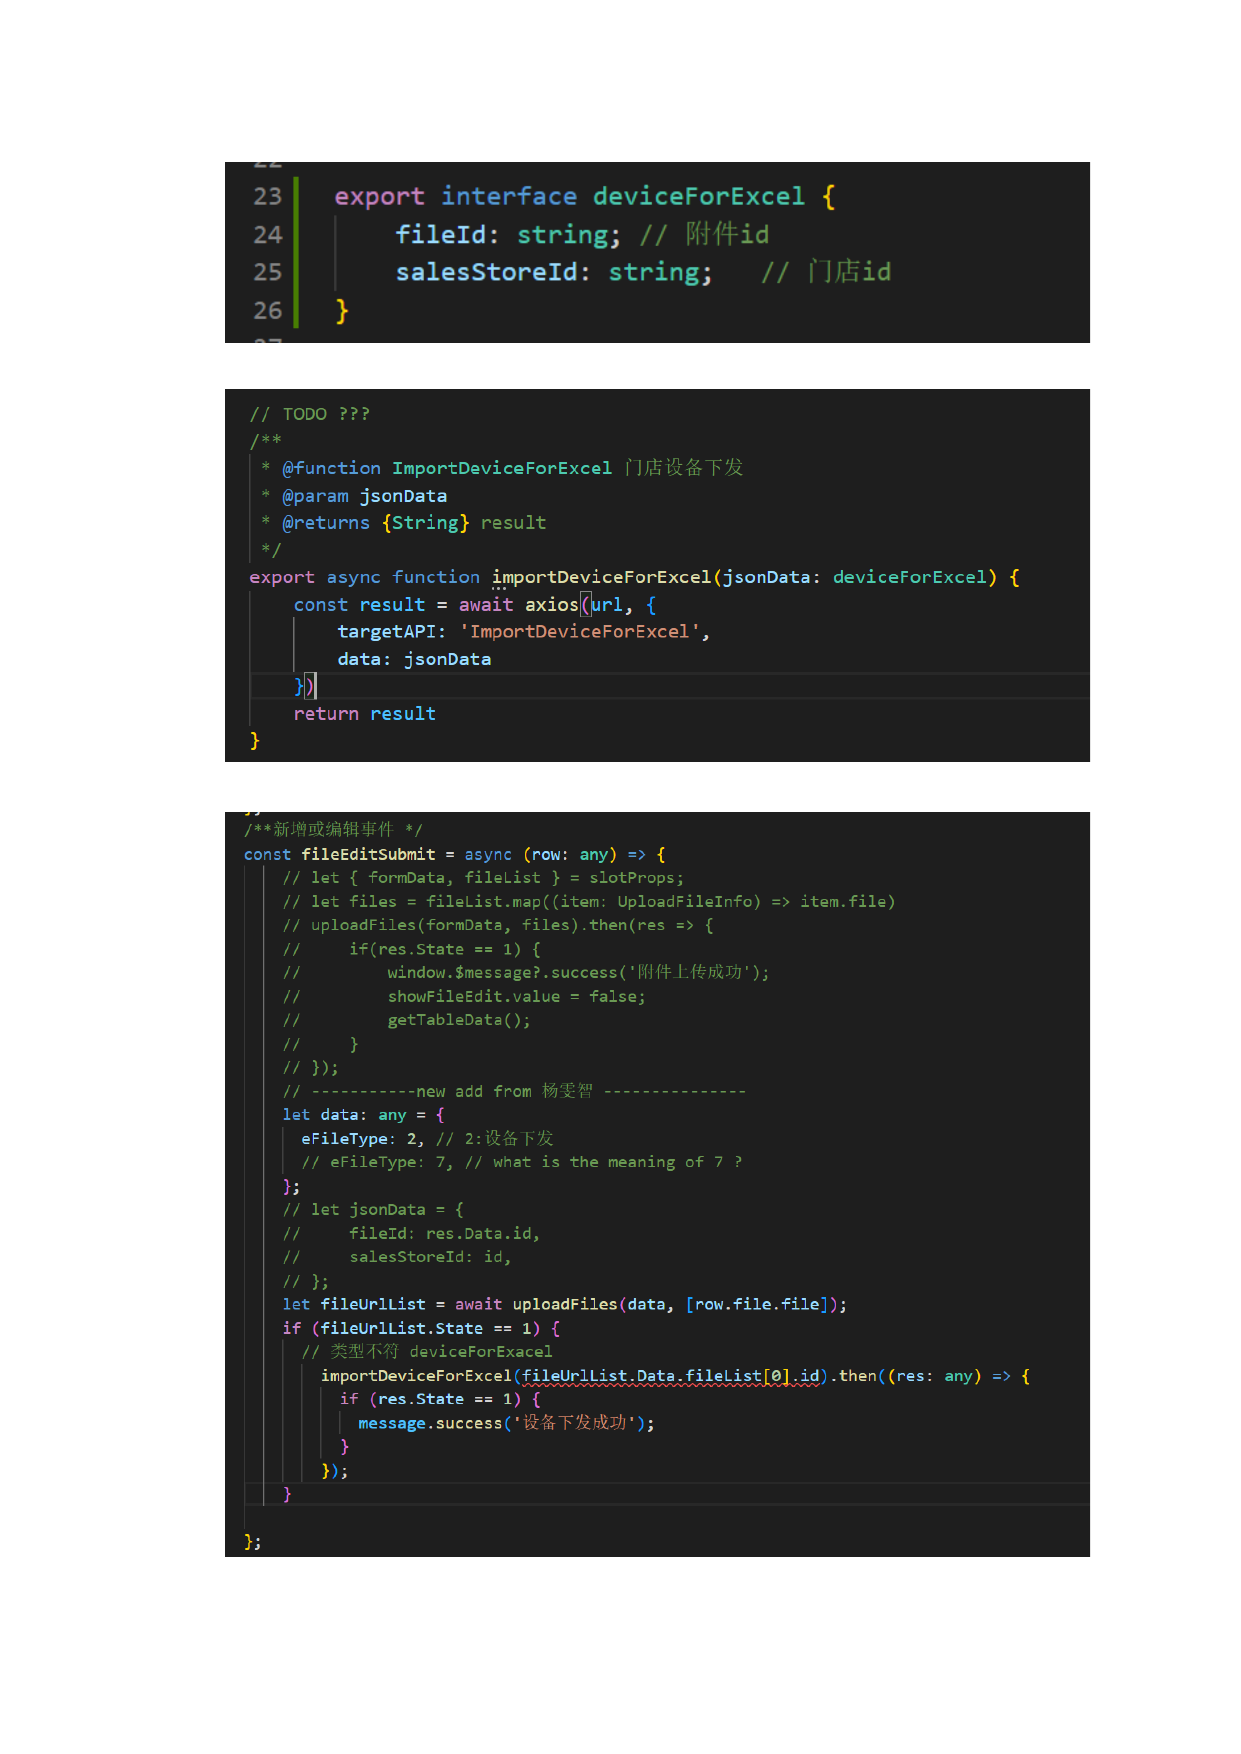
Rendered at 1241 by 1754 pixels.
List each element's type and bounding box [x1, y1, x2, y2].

picture [225, 812, 1091, 1557]
picture [225, 162, 1091, 343]
picture [225, 389, 1091, 762]
